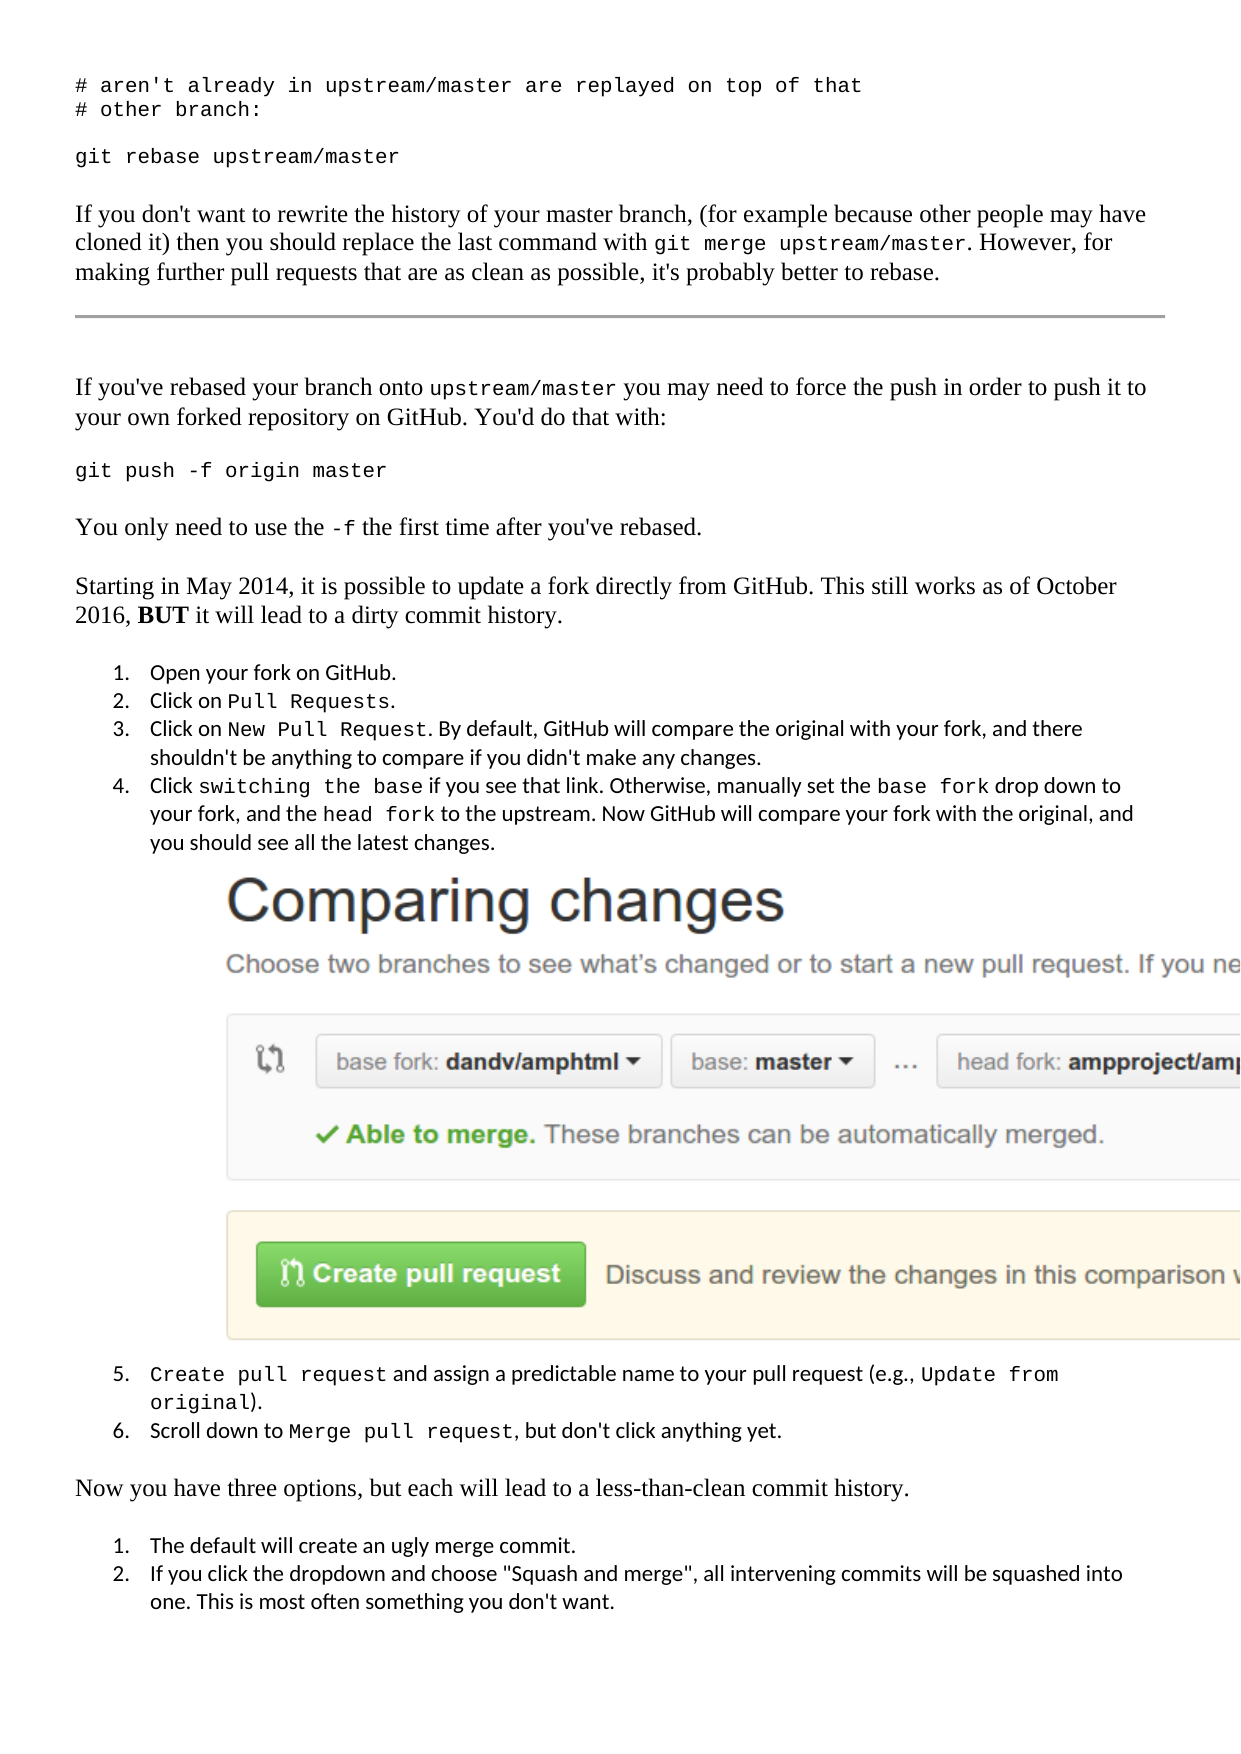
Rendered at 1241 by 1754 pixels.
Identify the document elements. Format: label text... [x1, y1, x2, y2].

text git push -f origin master [75, 460, 1165, 483]
text # aren't already in upstream/master are replayed on top of that [75, 75, 1165, 99]
list Create pull request and assign a predictable name to your pull request (e.g., Update from original). [112, 1359, 1165, 1416]
list Click on Pull Requests. [112, 686, 1165, 714]
text git rebase upstream/master [75, 146, 1165, 169]
list The default will create an ugly merge commit. [112, 1531, 1165, 1559]
text # other branch: [75, 99, 1165, 122]
list Click on New Pull Request. By default, GitHub will compare the original with your fork, and there shouldn't be anything to compare if you didn't make any changes. [112, 714, 1165, 771]
list Open your fork on GitHub. [112, 658, 1165, 686]
text If you've rebased your branch onto upstream/master you may need to force the push in order to push it to your own forked repository on GitHub. You'd do that with: [75, 372, 1165, 431]
list If you click the dropdown and choose "Squash and merge", all intervening commits will be squashed into one. This is most often something you don't want. [112, 1559, 1165, 1616]
text If you don't want to rewrite the history of your master branch, (for example because other people may have cloned it) then you should replace the last command with git merge upstream/master. However, for making further pull requests that are as clean as possible, it's probably better to rebase. [75, 199, 1165, 286]
text You only need to use the -f the first time after you've rebased. [75, 512, 1165, 542]
picture [150, 856, 1241, 1359]
list Scroll down to Merge pull request, but don't click anything yet. [112, 1416, 1165, 1444]
text Starting in May 2014, it is possible to update a fork directly from GitHub. This still works as of October 2016, BUT it will lead to a dirty commit history. [75, 571, 1165, 629]
text Now you have three options, but each will lead to a less-than-clean commit history. [75, 1473, 1165, 1502]
